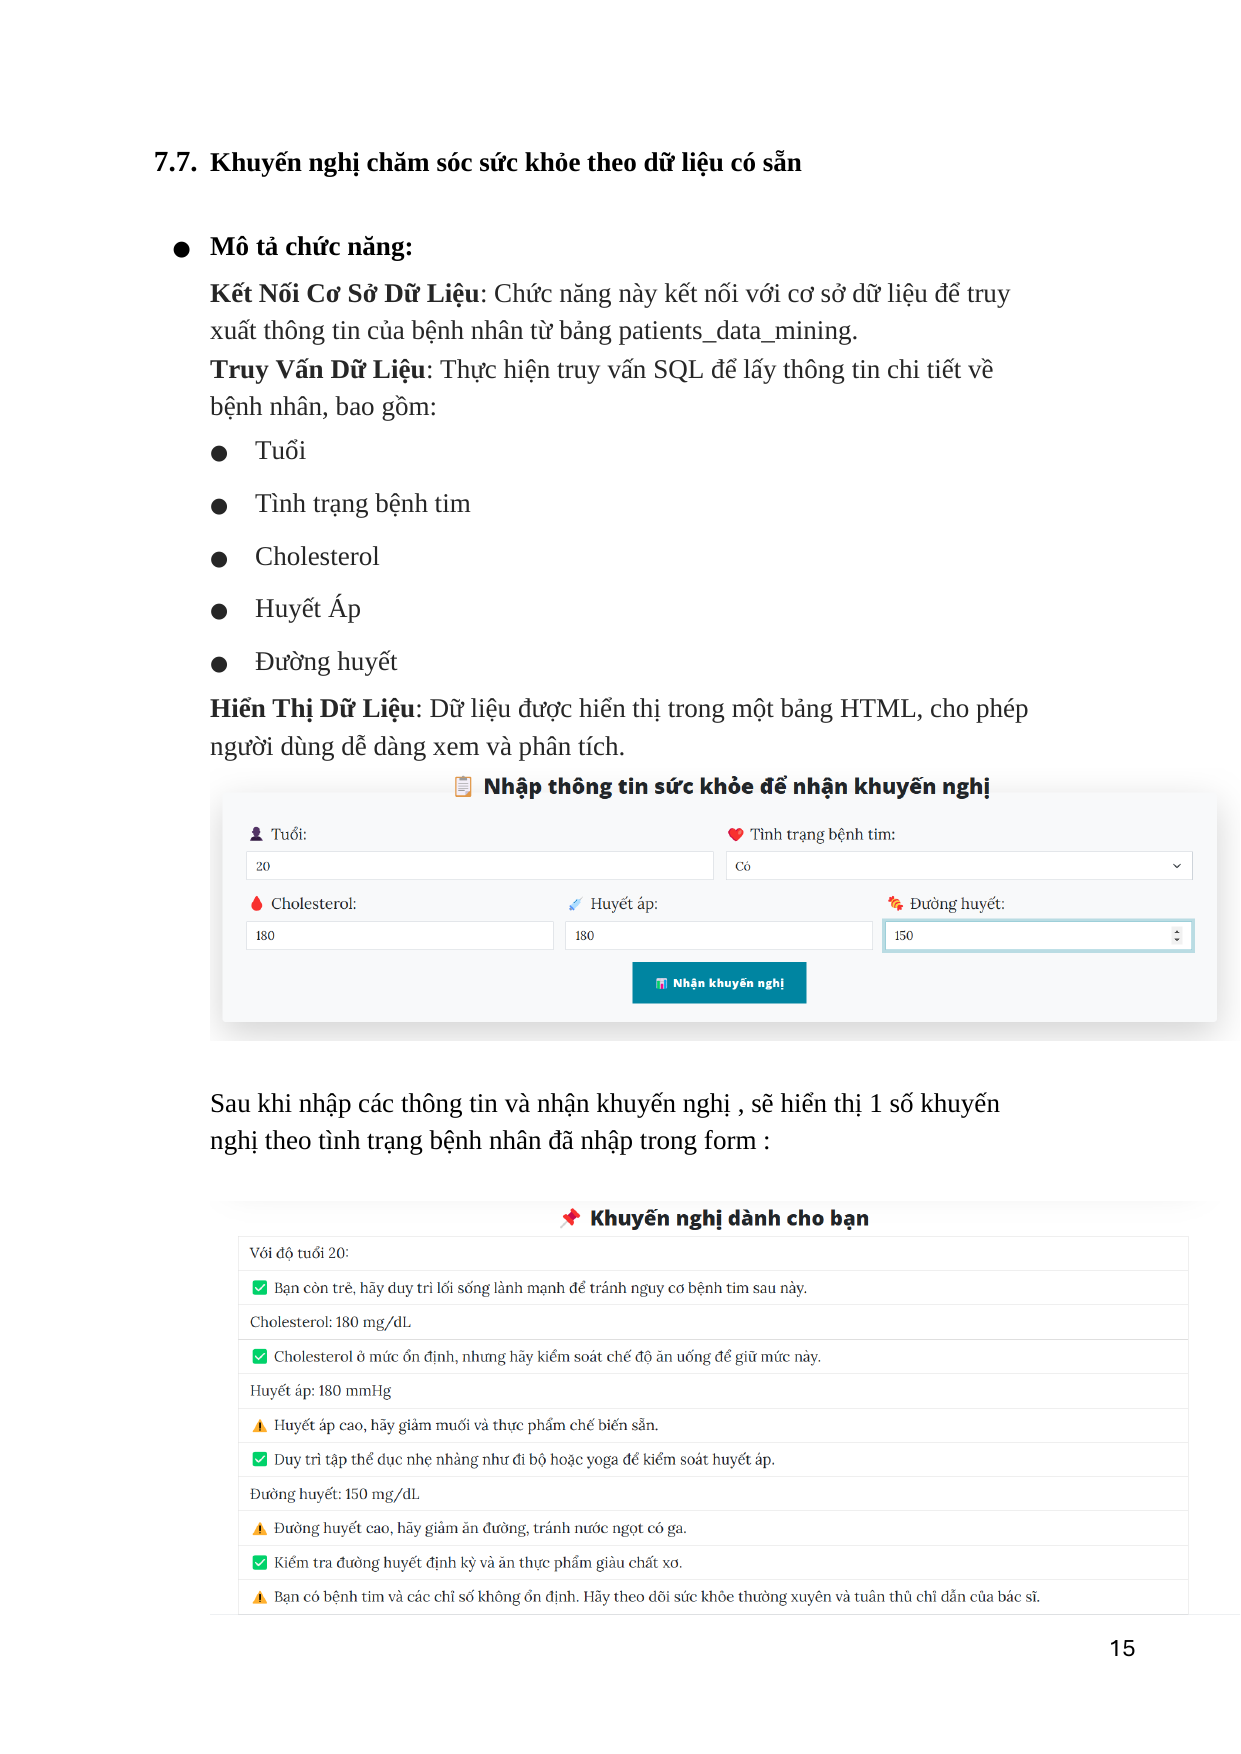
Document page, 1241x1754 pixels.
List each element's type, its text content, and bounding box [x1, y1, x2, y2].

text Truy Vấn Dữ Liệu: Thực hiện truy vấn SQL để lấy thông tin chi tiết về bệnh nhân, bao gồm: [210, 353, 1030, 421]
picture [210, 1201, 1241, 1629]
list Huyết Áp [210, 587, 1030, 630]
subtitle Khuyến nghị chăm sóc sức khỏe theo dữ liệu có sẵn [154, 144, 1030, 177]
text Hiển Thị Dữ Liệu: Dữ liệu được hiển thị trong một bảng HTML, cho phép người dùng dễ dàng xem và phân tích. [210, 692, 1030, 761]
list Mô tả chức năng: [172, 224, 1030, 267]
text Kết Nối Cơ Sở Dữ Liệu: Chức năng này kết nối với cơ sở dữ liệu để truy xuất thông tin của bệnh nhân từ bảng patients_data_mining. [210, 277, 1030, 345]
list Tình trạng bệnh tim [210, 482, 1030, 524]
picture [210, 768, 1241, 1041]
list Đường huyết [210, 640, 1030, 682]
text Sau khi nhập các thông tin và nhận khuyến nghị , sẽ hiển thị 1 số khuyến nghị theo tình trạng bệnh nhân đã nhập trong form : [210, 1087, 1030, 1155]
list Tuổi [210, 429, 1030, 472]
list Cholesterol [210, 534, 1030, 577]
